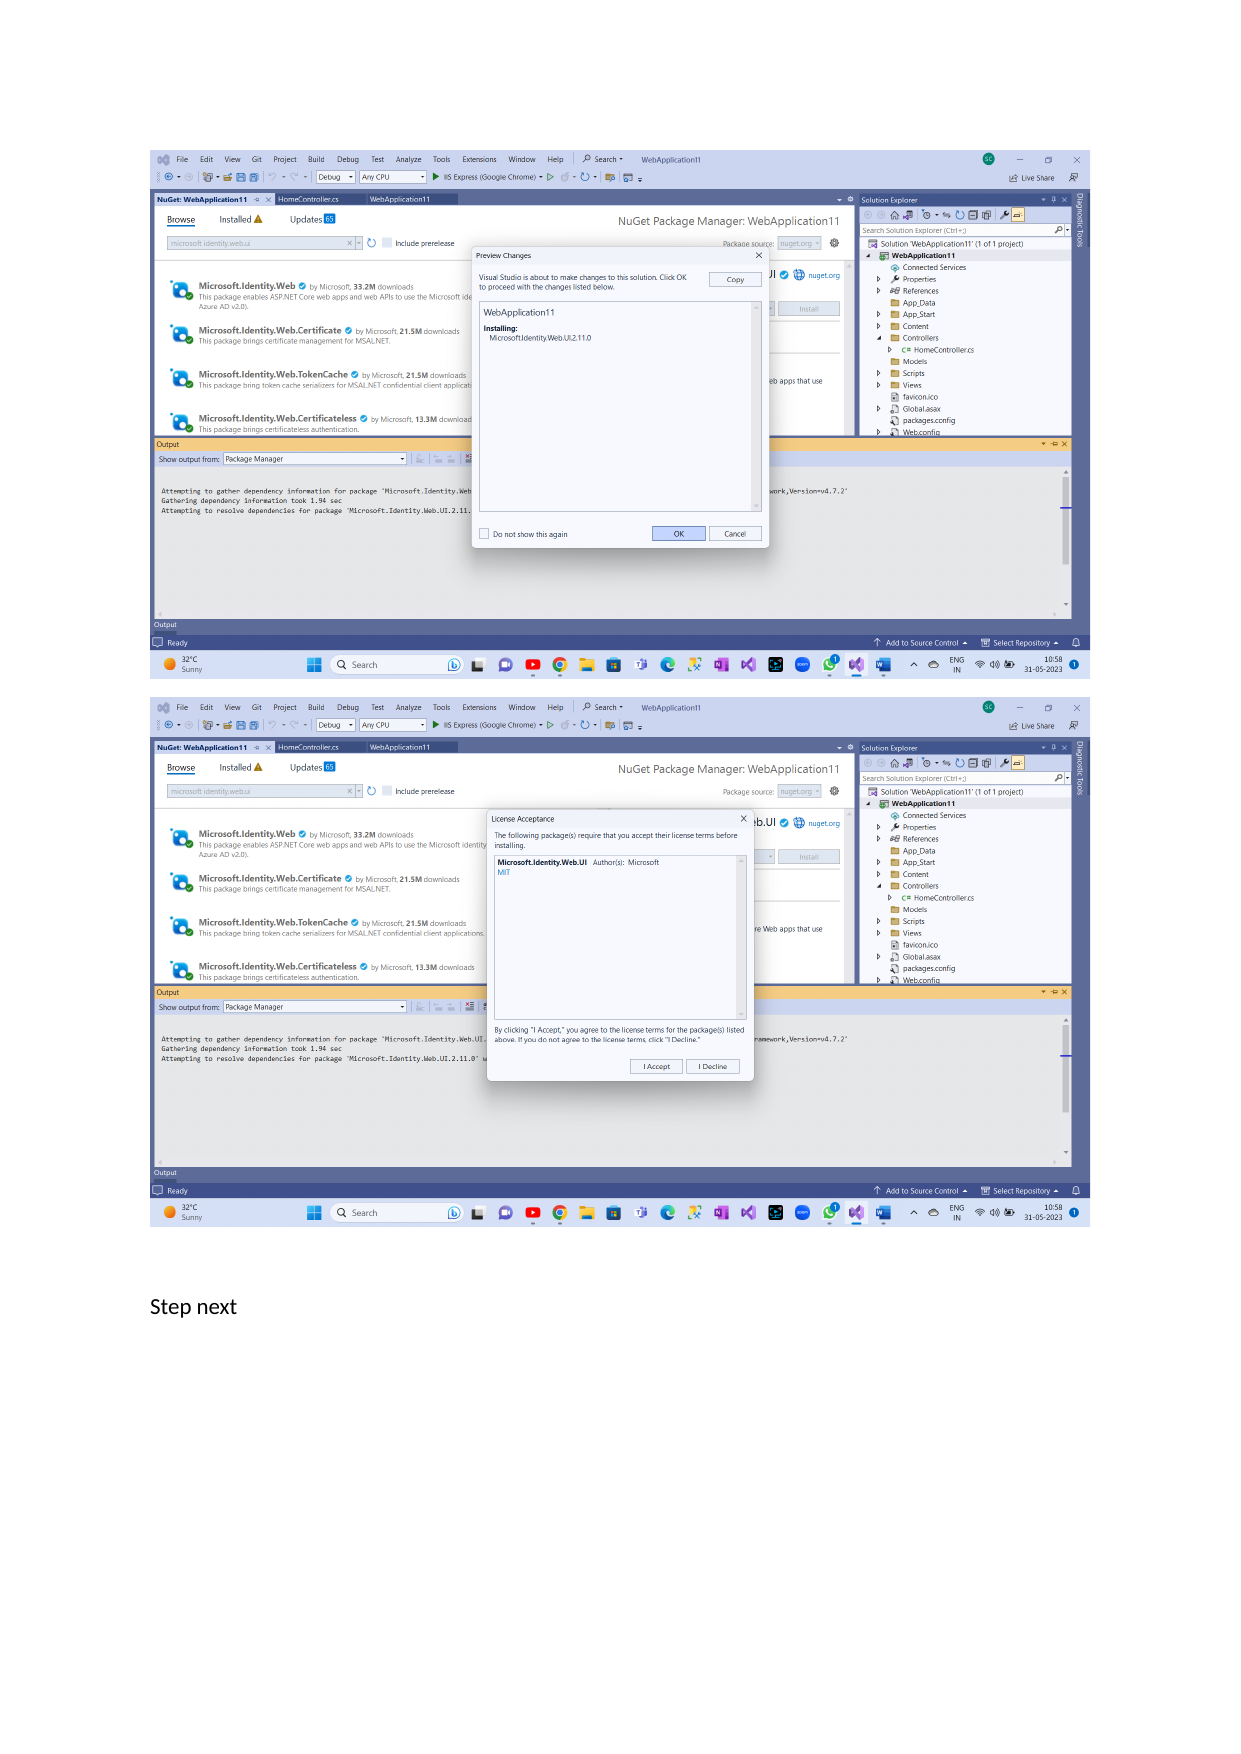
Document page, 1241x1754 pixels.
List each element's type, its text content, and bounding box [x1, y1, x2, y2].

picture [150, 150, 1091, 679]
picture [150, 697, 1091, 1227]
text Step next [150, 1292, 1090, 1320]
